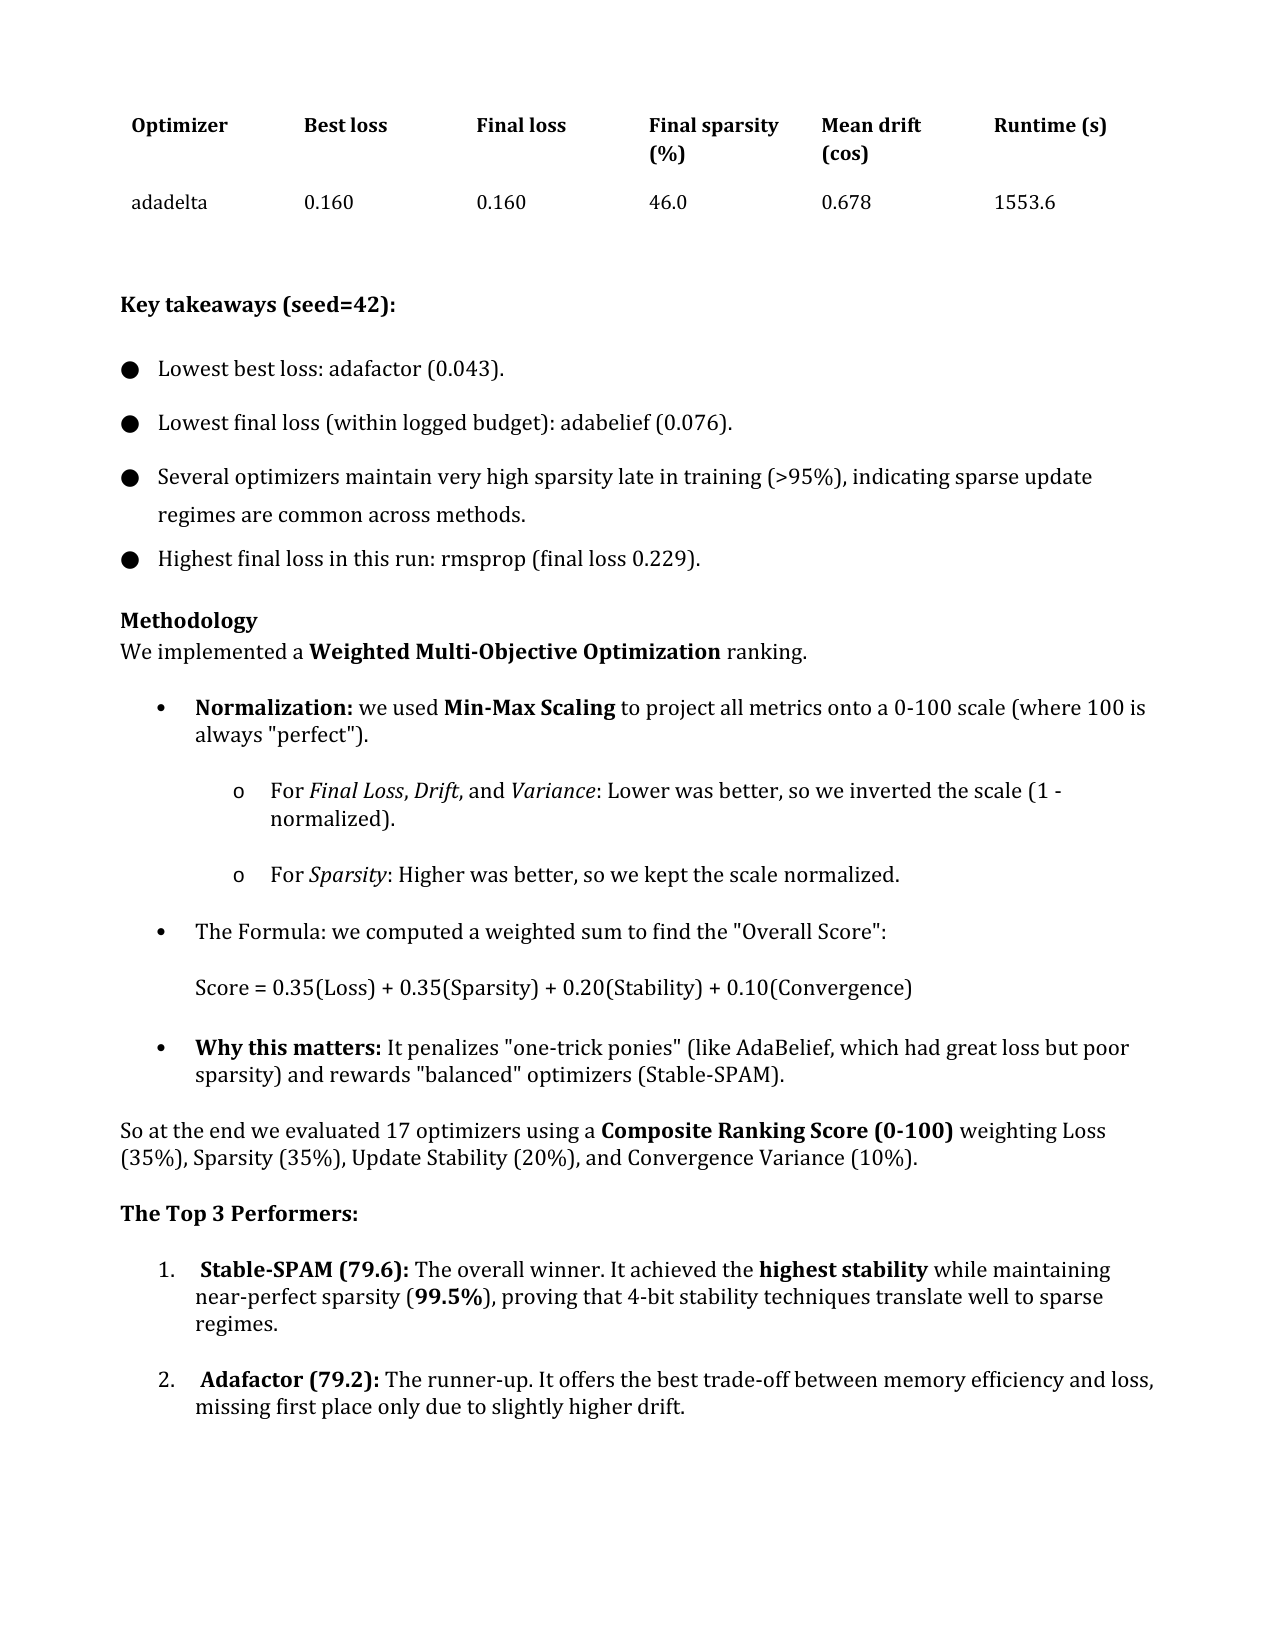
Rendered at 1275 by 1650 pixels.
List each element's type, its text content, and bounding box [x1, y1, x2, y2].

table_header Best loss [293, 113, 465, 190]
text Key takeaways (seed=42): [120, 291, 1155, 317]
text So at the end we evaluated 17 optimizers using a Composite Ranking Score (0-100) weighting Loss (35%), Sparsity (35%), Update Stability (20%), and Convergence Variance (10%). [120, 1117, 1155, 1171]
list For Sparsity: Higher was better, so we kept the scale normalized. [232, 861, 1155, 889]
list Several optimizers maintain very high sparsity late in training (>95%), indicating sparse update regimes are common across methods. [120, 450, 1155, 528]
list For Final Loss, Drift, and Variance: Lower was better, so we inverted the scale (1 - normalized). [232, 777, 1155, 831]
list Adafactor (79.2): The runner-up. It offers the best trade-off between memory efficiency and loss, missing first place only due to slightly higher drift. [157, 1366, 1155, 1419]
table_cell 0.678 [810, 190, 982, 239]
table_header Runtime (s) [983, 113, 1155, 190]
list Lowest final loss (within logged budget): adabelief (0.076). [120, 396, 1155, 443]
table_cell adadelta [120, 190, 292, 239]
list Normalization: we used Min-Max Scaling to project all metrics onto a 0-100 scale (where 100 is always "perfect"). [157, 694, 1155, 747]
table_header Optimizer [120, 113, 292, 190]
list Why this matters: It penalizes "one-trick ponies" (like AdaBelief, which had great loss but poor sparsity) and rewards "balanced" optimizers (Stable-SPAM). [157, 1034, 1155, 1088]
table_header Final sparsity (%) [638, 113, 810, 190]
text We implemented a Weighted Multi-Objective Optimization ranking. [120, 638, 1155, 664]
table_cell 1553.6 [983, 190, 1155, 239]
table_header Mean drift (cos) [810, 113, 982, 190]
table_cell 0.160 [293, 190, 465, 239]
text The Top 3 Performers: [120, 1200, 1155, 1227]
table_cell 46.0 [638, 190, 810, 239]
table_header Final loss [465, 113, 637, 190]
list Lowest best loss: adafactor (0.043). [120, 342, 1155, 389]
list Stable-SPAM (79.6): The overall winner. It achieved the highest stability while maintaining near-perfect sparsity (99.5%), proving that 4-bit stability techniques translate well to sparse regimes. [157, 1256, 1155, 1336]
subtitle Methodology [120, 607, 1155, 634]
table_cell 0.160 [465, 190, 637, 239]
list Highest final loss in this run: rmsprop (final loss 0.229). [120, 532, 1155, 579]
list The Formula: we computed a weighted sum to find the "Overall Score": [157, 918, 1155, 945]
text Score = 0.35(Loss) + 0.35(Sparsity) + 0.20(Stability) + 0.10(Convergence) [195, 974, 1155, 1001]
